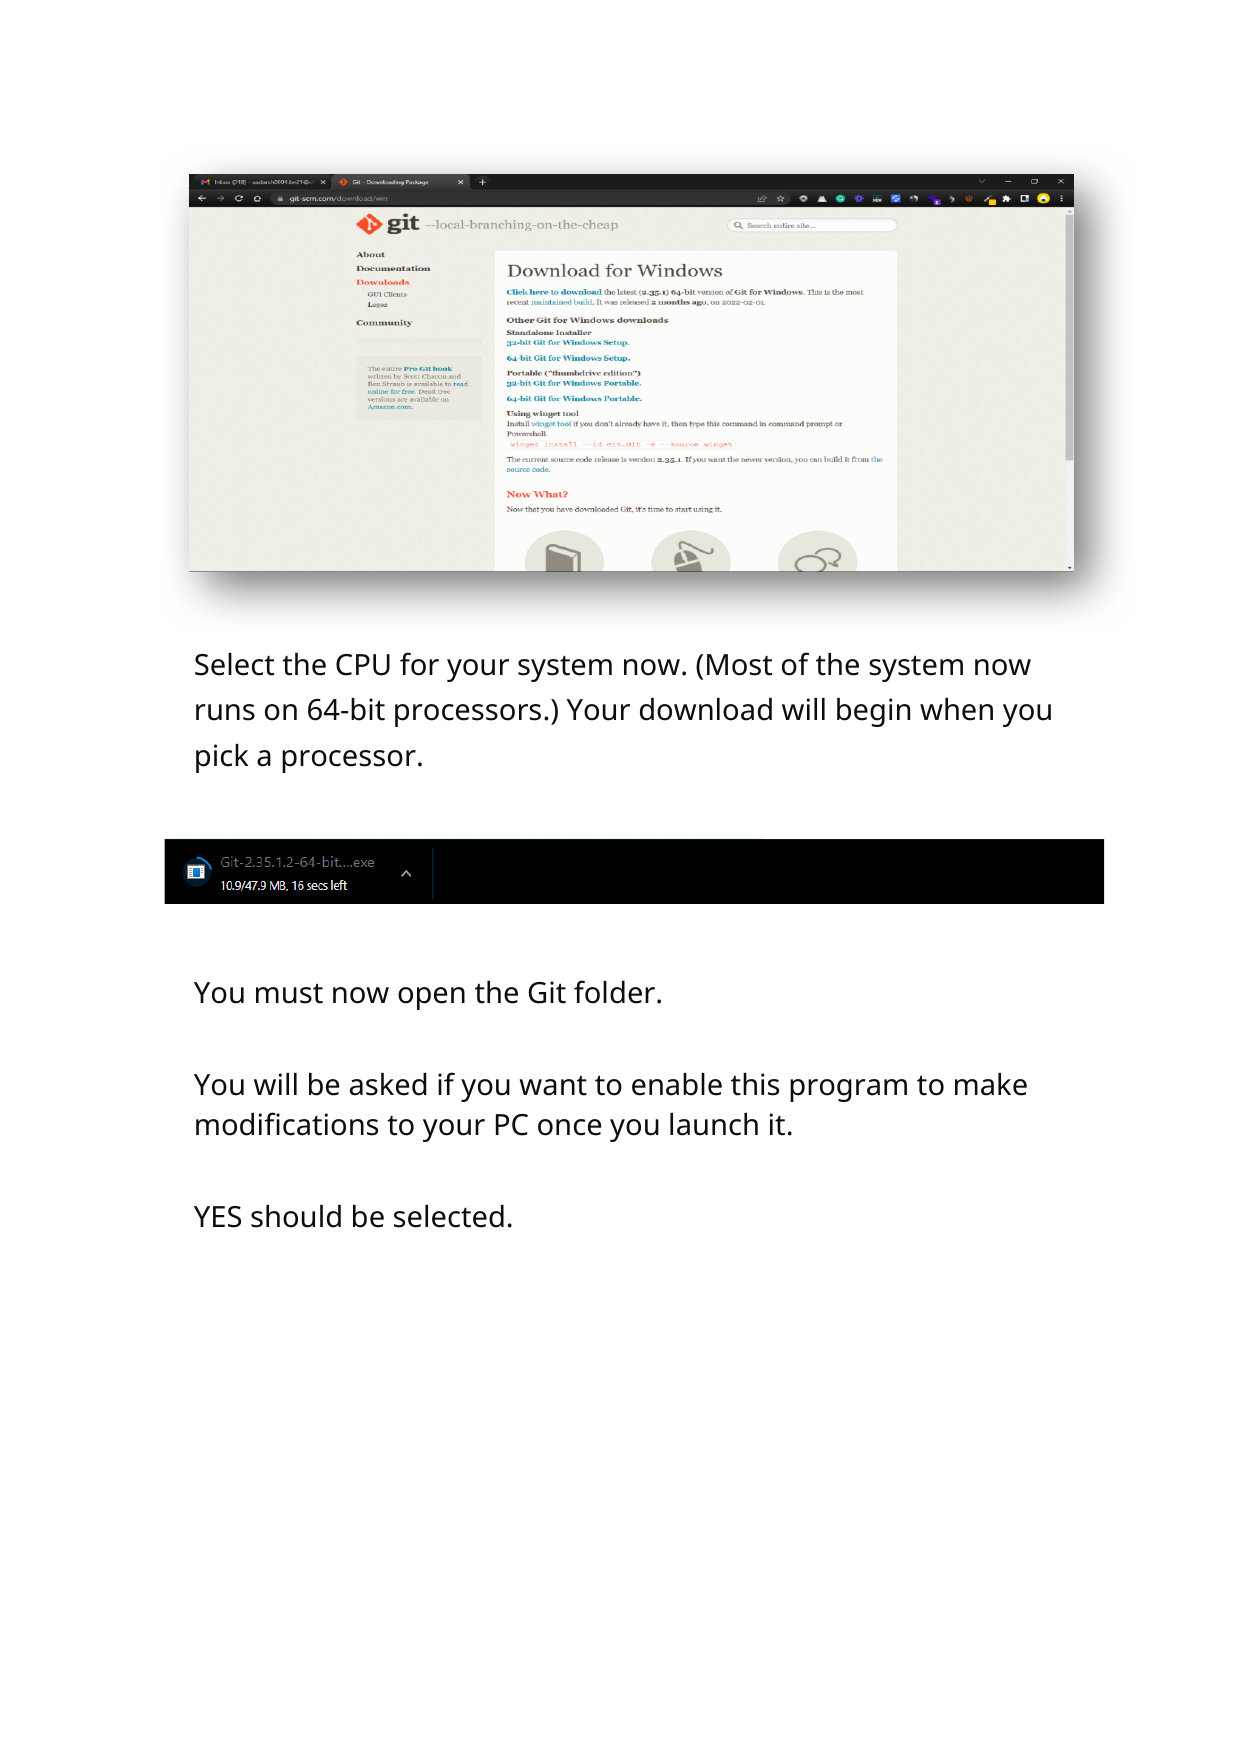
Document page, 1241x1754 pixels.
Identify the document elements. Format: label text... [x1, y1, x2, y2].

picture [189, 174, 1074, 572]
text You will be asked if you want to enable this program to make modifications to your PC once you launch it. [194, 1064, 1090, 1144]
text YES should be selected. [194, 1196, 1090, 1236]
text You must now open the Git folder. [194, 972, 1090, 1012]
text Select the CPU for your system now. (Most of the system now runs on 64-bit processors.) Your download will begin when you pick a processor. [194, 644, 1073, 775]
picture [164, 838, 1105, 904]
